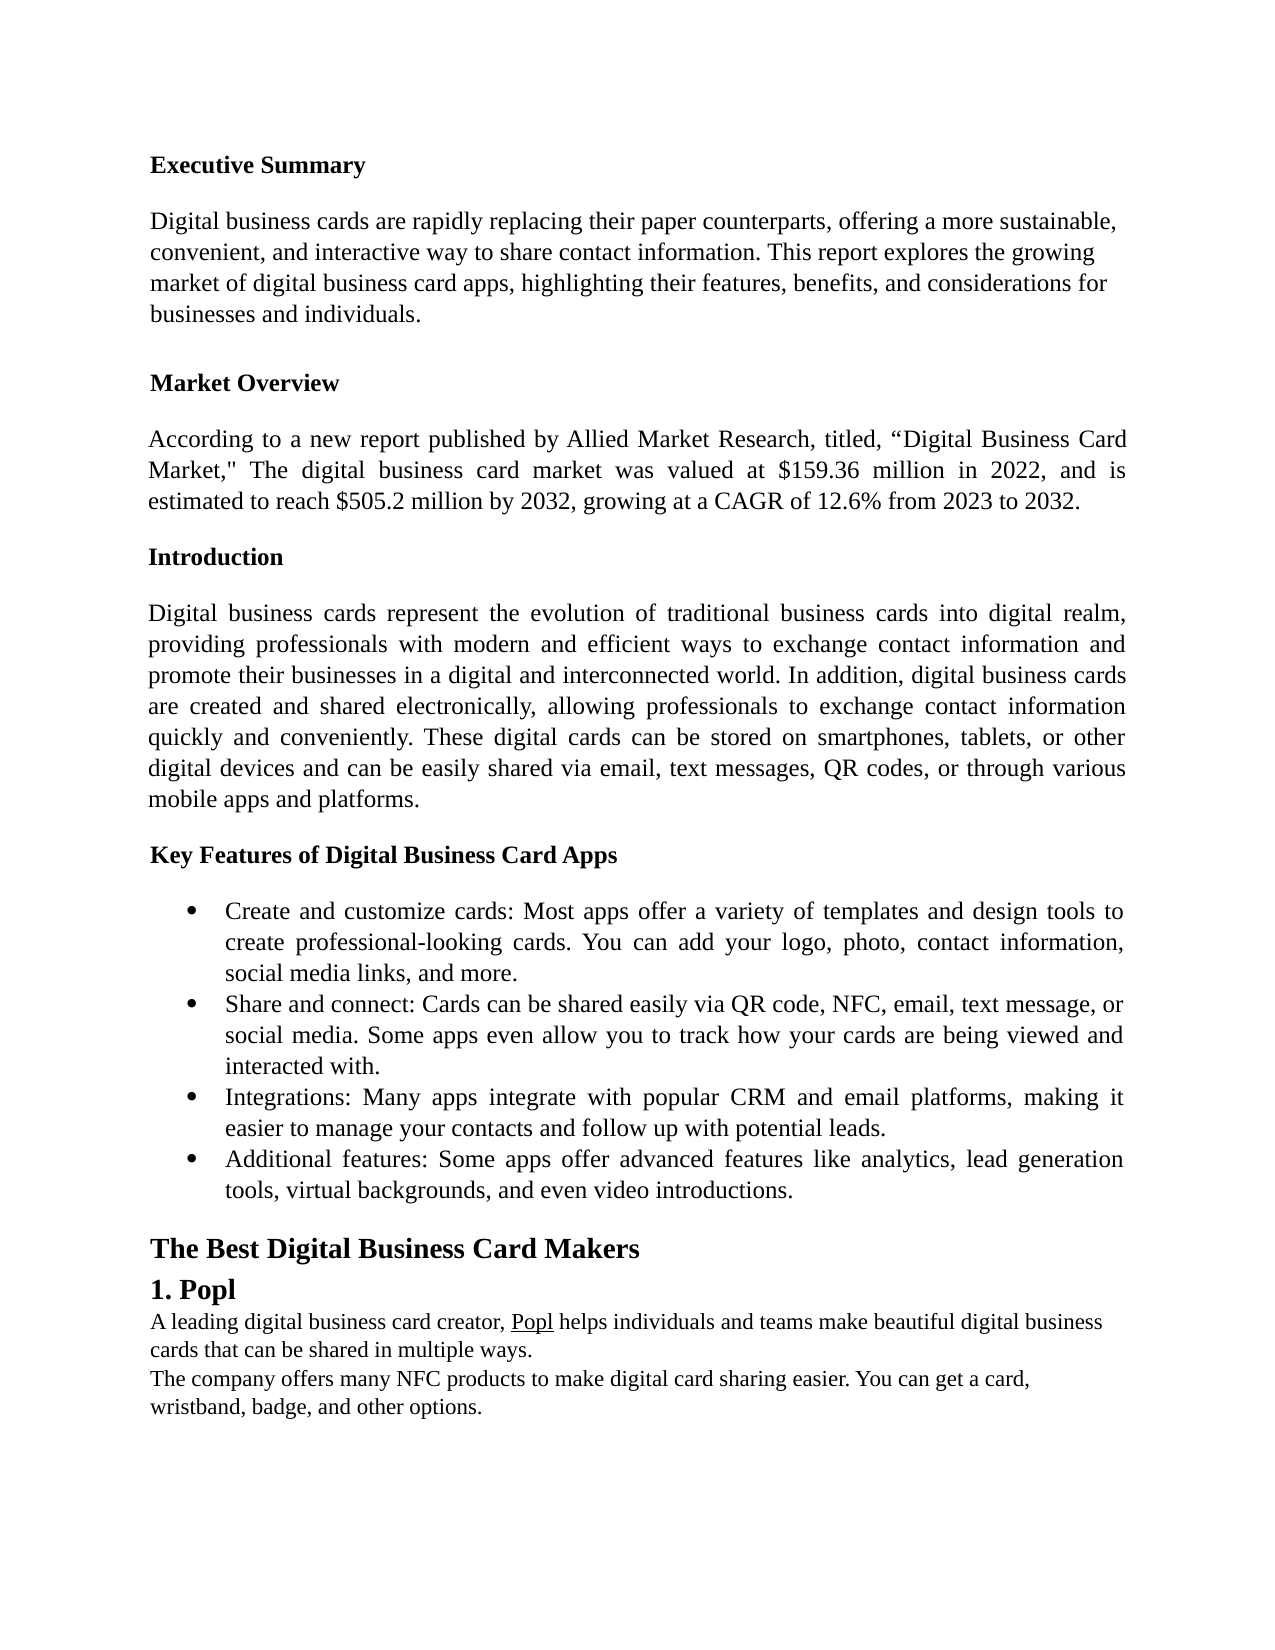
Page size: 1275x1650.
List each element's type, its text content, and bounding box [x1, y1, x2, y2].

text Introduction [148, 542, 1127, 571]
text Market Overview [150, 368, 1125, 396]
text Key Features of Digital Business Card Apps [150, 840, 1125, 869]
list Share and connect: Cards can be shared easily via QR code, NFC, email, text message, or social media. Some apps even allow you to track how your cards are being viewed and interacted with. [187, 989, 1125, 1080]
text Executive Summary [150, 150, 1125, 179]
list Create and customize cards: Most apps offer a variety of templates and design tools to create professional-looking cards. You can add your logo, photo, contact information, social media links, and more. [187, 896, 1125, 987]
text Digital business cards represent the evolution of traditional business cards into digital realm, providing professionals with modern and efficient ways to exchange contact information and promote their businesses in a digital and interconnected world. In addition, digital business cards are created and shared electronically, allowing professionals to exchange contact information quickly and conveniently. These digital cards can be stored on smartphones, tablets, or other digital devices and can be easily shared via email, text messages, QR codes, or through various mobile apps and platforms. [148, 598, 1127, 813]
text A leading digital business card creator, Popl helps individuals and teams make beautiful digital business cards that can be shared in multiple ways. [150, 1308, 1125, 1363]
list Integrations: Many apps integrate with popular CRM and email platforms, making it easier to manage your contacts and follow up with potential leads. [187, 1082, 1125, 1142]
list Additional features: Some apps offer advanced features like analytics, lead generation tools, virtual backgrounds, and even video introductions. [187, 1144, 1125, 1204]
text Digital business cards are rapidly replacing their paper counterparts, offering a more sustainable, convenient, and interactive way to share contact information. This report explores the growing market of digital business card apps, highlighting their features, benefits, and considerations for businesses and individuals. [150, 206, 1125, 328]
text The company offers many NFC products to make digital card sharing easier. You can get a card, wristband, badge, and other options. [150, 1365, 1125, 1420]
subtitle The Best Digital Business Card Makers [150, 1232, 1125, 1265]
text According to a new report published by Allied Market Research, titled, “Digital Business Card Market," The digital business card market was valued at $159.36 million in 2022, and is estimated to reach $505.2 million by 2032, growing at a CAGR of 12.6% from 2023 to 2032. [148, 424, 1127, 514]
subtitle 1. Popl [150, 1272, 1125, 1306]
